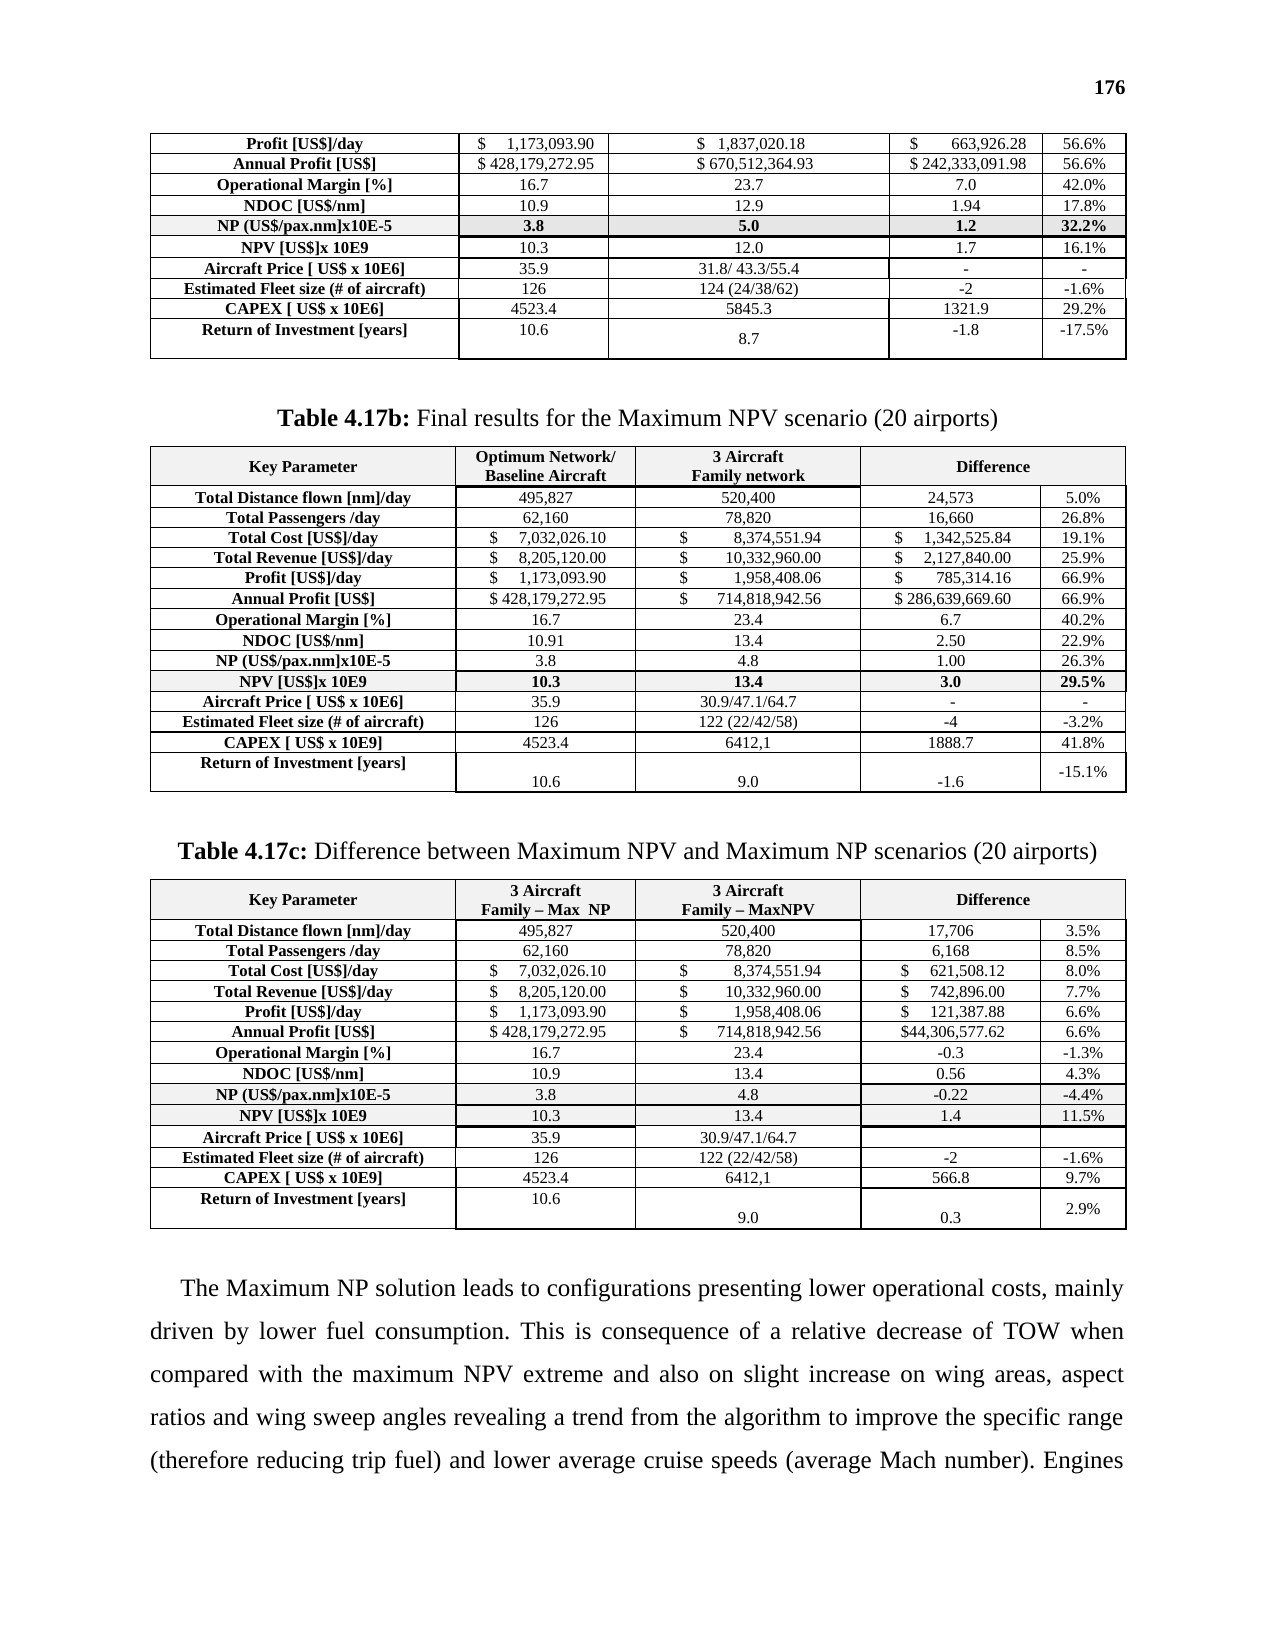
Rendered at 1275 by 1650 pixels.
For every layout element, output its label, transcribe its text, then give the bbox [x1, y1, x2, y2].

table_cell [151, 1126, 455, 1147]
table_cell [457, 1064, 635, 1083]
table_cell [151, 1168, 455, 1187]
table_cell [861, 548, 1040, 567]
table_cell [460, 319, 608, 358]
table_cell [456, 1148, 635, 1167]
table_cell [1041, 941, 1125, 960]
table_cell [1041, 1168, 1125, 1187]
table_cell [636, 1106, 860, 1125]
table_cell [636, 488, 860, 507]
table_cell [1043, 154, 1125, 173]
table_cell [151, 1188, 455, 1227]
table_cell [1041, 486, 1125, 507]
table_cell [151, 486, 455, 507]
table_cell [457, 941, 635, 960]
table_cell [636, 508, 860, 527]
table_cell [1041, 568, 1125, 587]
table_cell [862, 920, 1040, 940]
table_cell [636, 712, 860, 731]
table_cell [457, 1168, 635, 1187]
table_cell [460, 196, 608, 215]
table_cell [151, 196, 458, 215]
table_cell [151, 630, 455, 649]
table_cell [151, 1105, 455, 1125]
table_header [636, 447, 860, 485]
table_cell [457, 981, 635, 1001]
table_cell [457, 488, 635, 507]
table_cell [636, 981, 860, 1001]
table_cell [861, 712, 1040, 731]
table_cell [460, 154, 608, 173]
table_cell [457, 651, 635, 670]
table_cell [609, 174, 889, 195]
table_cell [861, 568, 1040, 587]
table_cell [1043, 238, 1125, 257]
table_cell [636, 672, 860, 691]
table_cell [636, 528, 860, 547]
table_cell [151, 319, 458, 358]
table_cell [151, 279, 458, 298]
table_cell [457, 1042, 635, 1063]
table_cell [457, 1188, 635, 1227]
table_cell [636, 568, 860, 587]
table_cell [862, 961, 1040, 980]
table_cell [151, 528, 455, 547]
text Table 4.17c: Difference between Maximum NPV and Maximum NP scenarios (20 airports) [150, 836, 1125, 865]
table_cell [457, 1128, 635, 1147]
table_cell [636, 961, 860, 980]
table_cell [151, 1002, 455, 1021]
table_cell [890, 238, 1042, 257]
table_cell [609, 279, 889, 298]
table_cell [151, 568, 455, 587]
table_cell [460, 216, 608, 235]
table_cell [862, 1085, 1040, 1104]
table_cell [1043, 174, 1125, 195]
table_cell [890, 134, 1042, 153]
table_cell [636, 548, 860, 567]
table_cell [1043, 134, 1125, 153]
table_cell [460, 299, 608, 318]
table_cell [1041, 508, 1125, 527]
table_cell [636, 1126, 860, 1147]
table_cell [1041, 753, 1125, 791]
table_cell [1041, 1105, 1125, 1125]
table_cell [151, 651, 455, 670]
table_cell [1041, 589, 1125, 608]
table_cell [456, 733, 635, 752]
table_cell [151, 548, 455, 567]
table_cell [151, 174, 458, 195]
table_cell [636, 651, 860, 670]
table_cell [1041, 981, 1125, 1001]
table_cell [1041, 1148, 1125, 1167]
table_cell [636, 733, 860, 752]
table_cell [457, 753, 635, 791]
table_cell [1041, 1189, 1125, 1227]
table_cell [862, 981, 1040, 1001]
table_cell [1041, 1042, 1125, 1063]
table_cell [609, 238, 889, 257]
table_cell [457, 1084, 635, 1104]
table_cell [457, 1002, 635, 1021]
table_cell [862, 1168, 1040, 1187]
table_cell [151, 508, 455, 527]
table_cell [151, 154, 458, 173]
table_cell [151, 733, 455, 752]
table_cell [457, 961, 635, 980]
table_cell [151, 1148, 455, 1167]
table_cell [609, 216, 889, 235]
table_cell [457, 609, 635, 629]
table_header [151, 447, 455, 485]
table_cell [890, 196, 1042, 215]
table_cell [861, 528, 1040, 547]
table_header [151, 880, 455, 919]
text Table 4.17b: Final results for the Maximum NPV scenario (20 airports) [150, 403, 1125, 432]
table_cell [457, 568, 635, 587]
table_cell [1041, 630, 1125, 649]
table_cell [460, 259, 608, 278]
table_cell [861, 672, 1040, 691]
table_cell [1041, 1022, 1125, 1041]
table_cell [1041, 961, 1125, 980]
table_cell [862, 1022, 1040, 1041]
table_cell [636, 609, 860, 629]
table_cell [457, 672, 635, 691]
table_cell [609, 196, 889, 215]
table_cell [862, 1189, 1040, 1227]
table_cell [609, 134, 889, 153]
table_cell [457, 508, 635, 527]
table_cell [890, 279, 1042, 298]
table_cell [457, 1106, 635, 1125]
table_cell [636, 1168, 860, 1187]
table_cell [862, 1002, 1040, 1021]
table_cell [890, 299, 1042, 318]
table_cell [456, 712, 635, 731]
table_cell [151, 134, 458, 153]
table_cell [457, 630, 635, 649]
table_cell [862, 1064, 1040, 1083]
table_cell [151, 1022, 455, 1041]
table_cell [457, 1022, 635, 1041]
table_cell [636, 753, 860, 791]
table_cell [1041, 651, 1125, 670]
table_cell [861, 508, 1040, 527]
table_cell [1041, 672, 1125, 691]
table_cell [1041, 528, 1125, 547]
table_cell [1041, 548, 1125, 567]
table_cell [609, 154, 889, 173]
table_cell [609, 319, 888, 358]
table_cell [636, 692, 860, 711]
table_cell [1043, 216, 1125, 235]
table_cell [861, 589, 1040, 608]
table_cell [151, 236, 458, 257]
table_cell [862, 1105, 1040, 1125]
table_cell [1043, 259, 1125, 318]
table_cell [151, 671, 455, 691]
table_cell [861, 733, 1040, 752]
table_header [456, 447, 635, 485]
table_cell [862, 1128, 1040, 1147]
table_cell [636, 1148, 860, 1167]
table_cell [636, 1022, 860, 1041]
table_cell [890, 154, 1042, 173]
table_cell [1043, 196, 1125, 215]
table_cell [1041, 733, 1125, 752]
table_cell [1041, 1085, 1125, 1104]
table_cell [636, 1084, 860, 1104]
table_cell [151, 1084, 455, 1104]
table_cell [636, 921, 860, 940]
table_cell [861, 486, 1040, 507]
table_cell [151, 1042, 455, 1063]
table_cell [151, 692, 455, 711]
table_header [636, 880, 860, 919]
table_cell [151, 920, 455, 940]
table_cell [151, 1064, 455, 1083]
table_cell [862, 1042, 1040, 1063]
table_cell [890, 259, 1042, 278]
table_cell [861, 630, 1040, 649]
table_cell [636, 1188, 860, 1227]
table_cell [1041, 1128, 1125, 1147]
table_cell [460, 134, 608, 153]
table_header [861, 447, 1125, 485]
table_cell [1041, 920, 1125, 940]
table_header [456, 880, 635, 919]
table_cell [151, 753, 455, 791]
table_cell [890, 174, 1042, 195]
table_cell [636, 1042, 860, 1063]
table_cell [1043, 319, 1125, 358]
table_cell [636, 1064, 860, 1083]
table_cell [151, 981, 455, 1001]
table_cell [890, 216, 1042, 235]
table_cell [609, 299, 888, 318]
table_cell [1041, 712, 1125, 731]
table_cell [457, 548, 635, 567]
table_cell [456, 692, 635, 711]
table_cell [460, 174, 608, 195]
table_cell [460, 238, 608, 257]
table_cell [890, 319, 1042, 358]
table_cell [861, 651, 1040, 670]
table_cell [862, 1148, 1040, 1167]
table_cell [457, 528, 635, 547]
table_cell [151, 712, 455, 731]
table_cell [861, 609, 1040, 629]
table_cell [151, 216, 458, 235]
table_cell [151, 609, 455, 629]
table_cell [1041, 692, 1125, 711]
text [150, 1273, 1125, 1474]
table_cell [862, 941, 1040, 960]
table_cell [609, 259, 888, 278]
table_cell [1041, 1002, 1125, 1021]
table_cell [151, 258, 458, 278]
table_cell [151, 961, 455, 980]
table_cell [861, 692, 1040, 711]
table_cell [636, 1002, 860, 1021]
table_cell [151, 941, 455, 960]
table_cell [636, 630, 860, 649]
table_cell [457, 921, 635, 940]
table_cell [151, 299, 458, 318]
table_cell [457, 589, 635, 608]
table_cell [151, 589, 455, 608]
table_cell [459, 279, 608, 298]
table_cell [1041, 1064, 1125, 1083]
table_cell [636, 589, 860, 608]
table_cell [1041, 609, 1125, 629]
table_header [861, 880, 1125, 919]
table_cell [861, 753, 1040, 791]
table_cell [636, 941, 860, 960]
